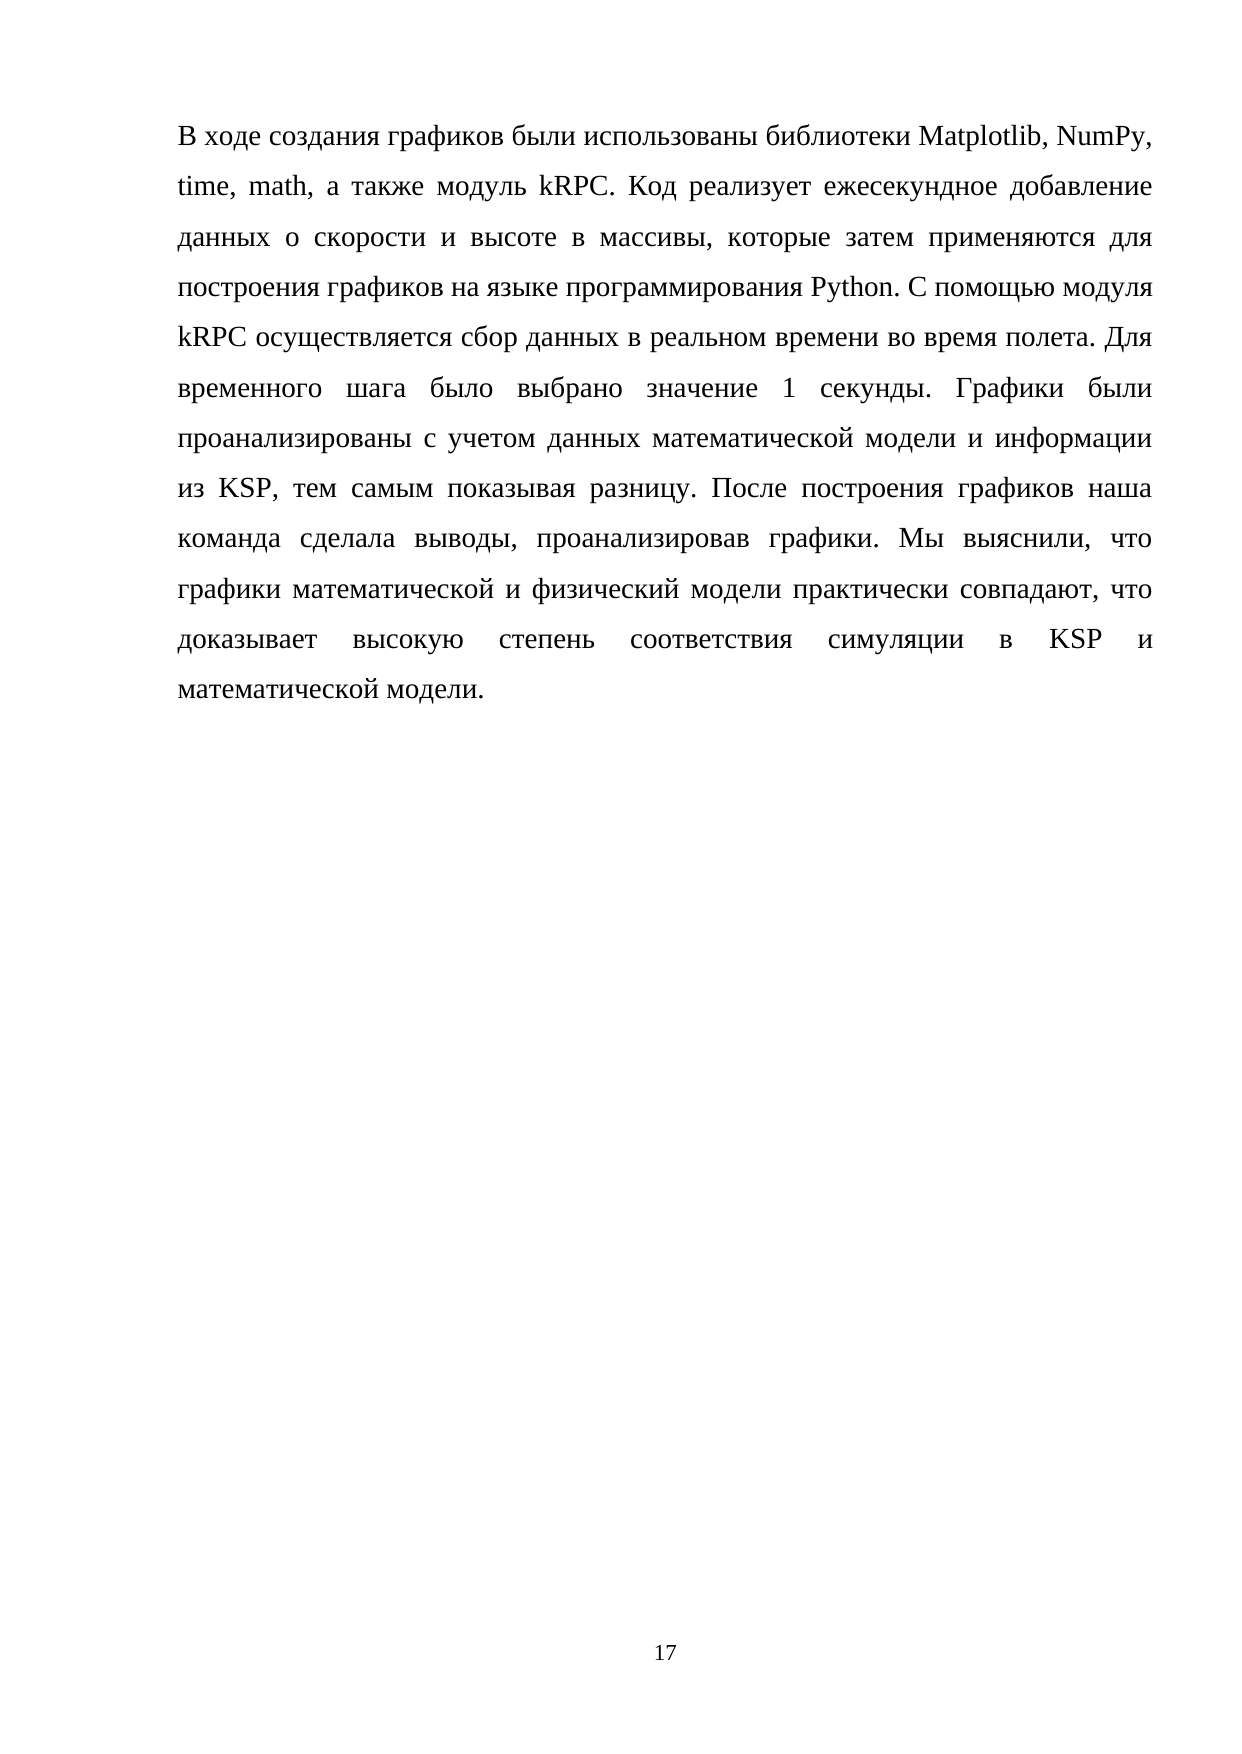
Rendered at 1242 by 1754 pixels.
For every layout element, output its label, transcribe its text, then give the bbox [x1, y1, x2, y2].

text В ходе создания графиков были использованы библиотеки Matplotlib, NumPy, time, math, а также модуль kRPC. Код реализует ежесекундное добавление данных о скорости и высоте в массивы, которые затем применяются для построения графиков на языке программирования Python. С помощью модуля kRPC осуществляется сбор данных в реальном времени во время полета. Для временного шага было выбрано значение 1 секунды. Графики были проанализированы с учетом данных математической модели и информации из KSP, тем самым показывая разницу. После построения графиков наша команда сделала выводы, проанализировав графики. Мы выяснили, что графики математической и физический модели практически совпадают, что доказывает высокую степень соответствия симуляции в KSP и математической модели. [177, 118, 1153, 705]
